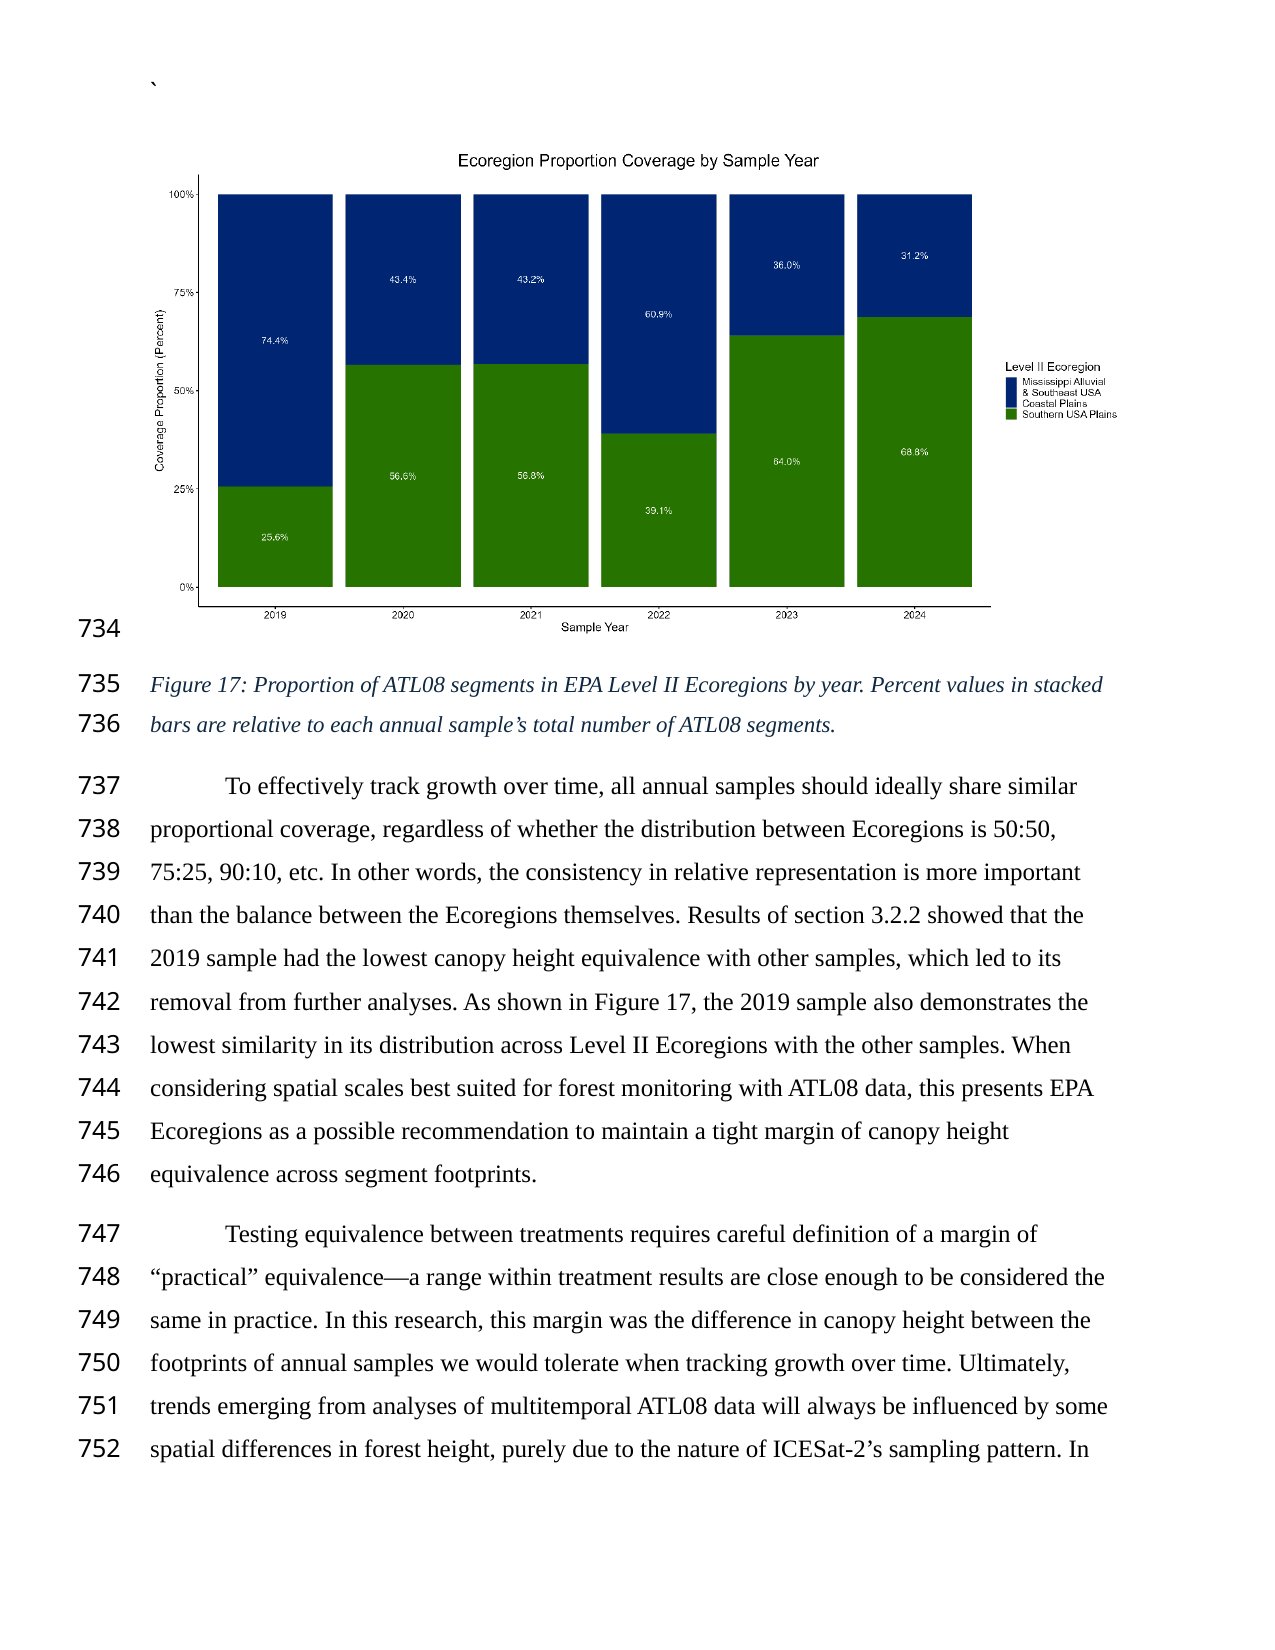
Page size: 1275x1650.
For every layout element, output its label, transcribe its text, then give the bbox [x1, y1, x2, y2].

picture [150, 150, 1125, 638]
text Figure 17: Proportion of ATL08 segments in EPA Level II Ecoregions by year. Percent values in stacked bars are relative to each annual sample’s total number of ATL08 segments. [150, 671, 1125, 737]
text To effectively track growth over time, all annual samples should ideally share similar proportional coverage, regardless of whether the distribution between Ecoregions is 50:50, 75:25, 90:10, etc. In other words, the consistency in relative representation is more important than the balance between the Ecoregions themselves. Results of section 3.2.2 showed that the 2019 sample had the lowest canopy height equivalence with other samples, which led to its removal from further analyses. As shown in Figure 17, the 2019 sample also demonstrates the lowest similarity in its distribution across Level II Ecoregions with the other samples. When considering spatial scales best suited for forest monitoring with ATL08 data, this presents EPA Ecoregions as a possible recommendation to maintain a tight margin of canopy height equivalence across segment footprints. [150, 771, 1125, 1188]
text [150, 1219, 1125, 1463]
